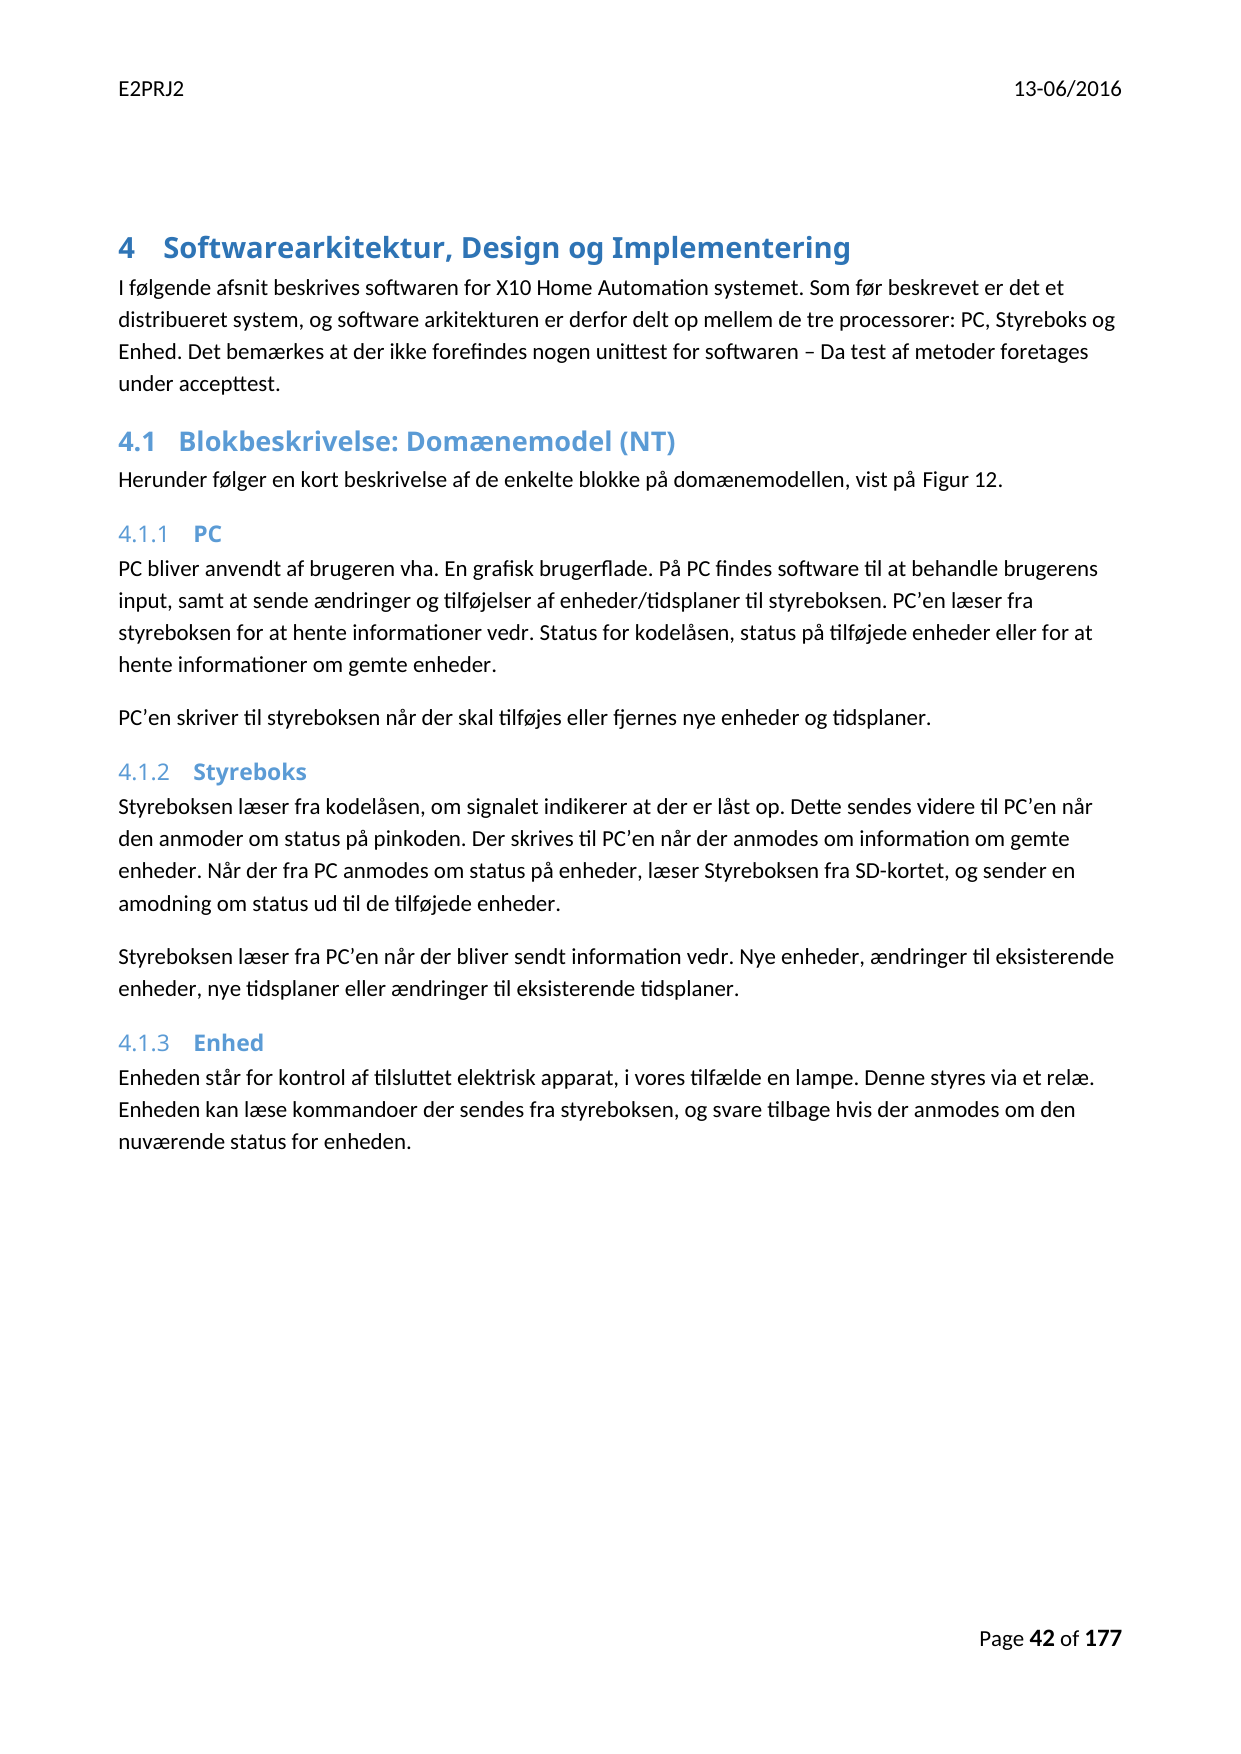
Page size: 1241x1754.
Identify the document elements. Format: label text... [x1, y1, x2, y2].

text Styreboksen læser fra kodelåsen, om signalet indikerer at der er låst op. Dette sendes videre til PC’en når den anmoder om status på pinkoden. Der skrives til PC’en når der anmodes om information om gemte enheder. Når der fra PC anmodes om status på enheder, læser Styreboksen fra SD-kortet, og sender en amodning om status ud til de tilføjede enheder. [118, 792, 1122, 917]
subtitle Styreboks [118, 756, 1122, 788]
subtitle Blokbeskrivelse: Domænemodel (NT) [118, 422, 1122, 459]
text Herunder følger en kort beskrivelse af de enkelte blokke på domænemodellen, vist på Figur 12. [118, 465, 1122, 493]
text PC’en skriver til styreboksen når der skal tilføjes eller fjernes nye enheder og tidsplaner. [118, 703, 1122, 731]
text Styreboksen læser fra PC’en når der bliver sendt information vedr. Nye enheder, ændringer til eksisterende enheder, nye tidsplaner eller ændringer til eksisterende tidsplaner. [118, 942, 1122, 1002]
subtitle Softwarearkitektur, Design og Implementering [118, 227, 1122, 267]
text PC bliver anvendt af brugeren vha. En grafisk brugerflade. På PC findes software til at behandle brugerens input, samt at sende ændringer og tilføjelser af enheder/tidsplaner til styreboksen. PC’en læser fra styreboksen for at hente informationer vedr. Status for kodelåsen, status på tilføjede enheder eller for at hente informationer om gemte enheder. [118, 554, 1122, 678]
text I følgende afsnit beskrives softwaren for X10 Home Automation systemet. Som før beskrevet er det et distribueret system, og software arkitekturen er derfor delt op mellem de tre processorer: PC, Styreboks og Enhed. Det bemærkes at der ikke forefindes nogen unittest for softwaren – Da test af metoder foretages under accepttest. [118, 273, 1122, 397]
text Enheden står for kontrol af tilsluttet elektrisk apparat, i vores tilfælde en lampe. Denne styres via et relæ. Enheden kan læse kommandoer der sendes fra styreboksen, og svare tilbage hvis der anmodes om den nuværende status for enheden. [118, 1063, 1122, 1155]
subtitle PC [118, 518, 1122, 549]
subtitle Enhed [118, 1027, 1122, 1058]
